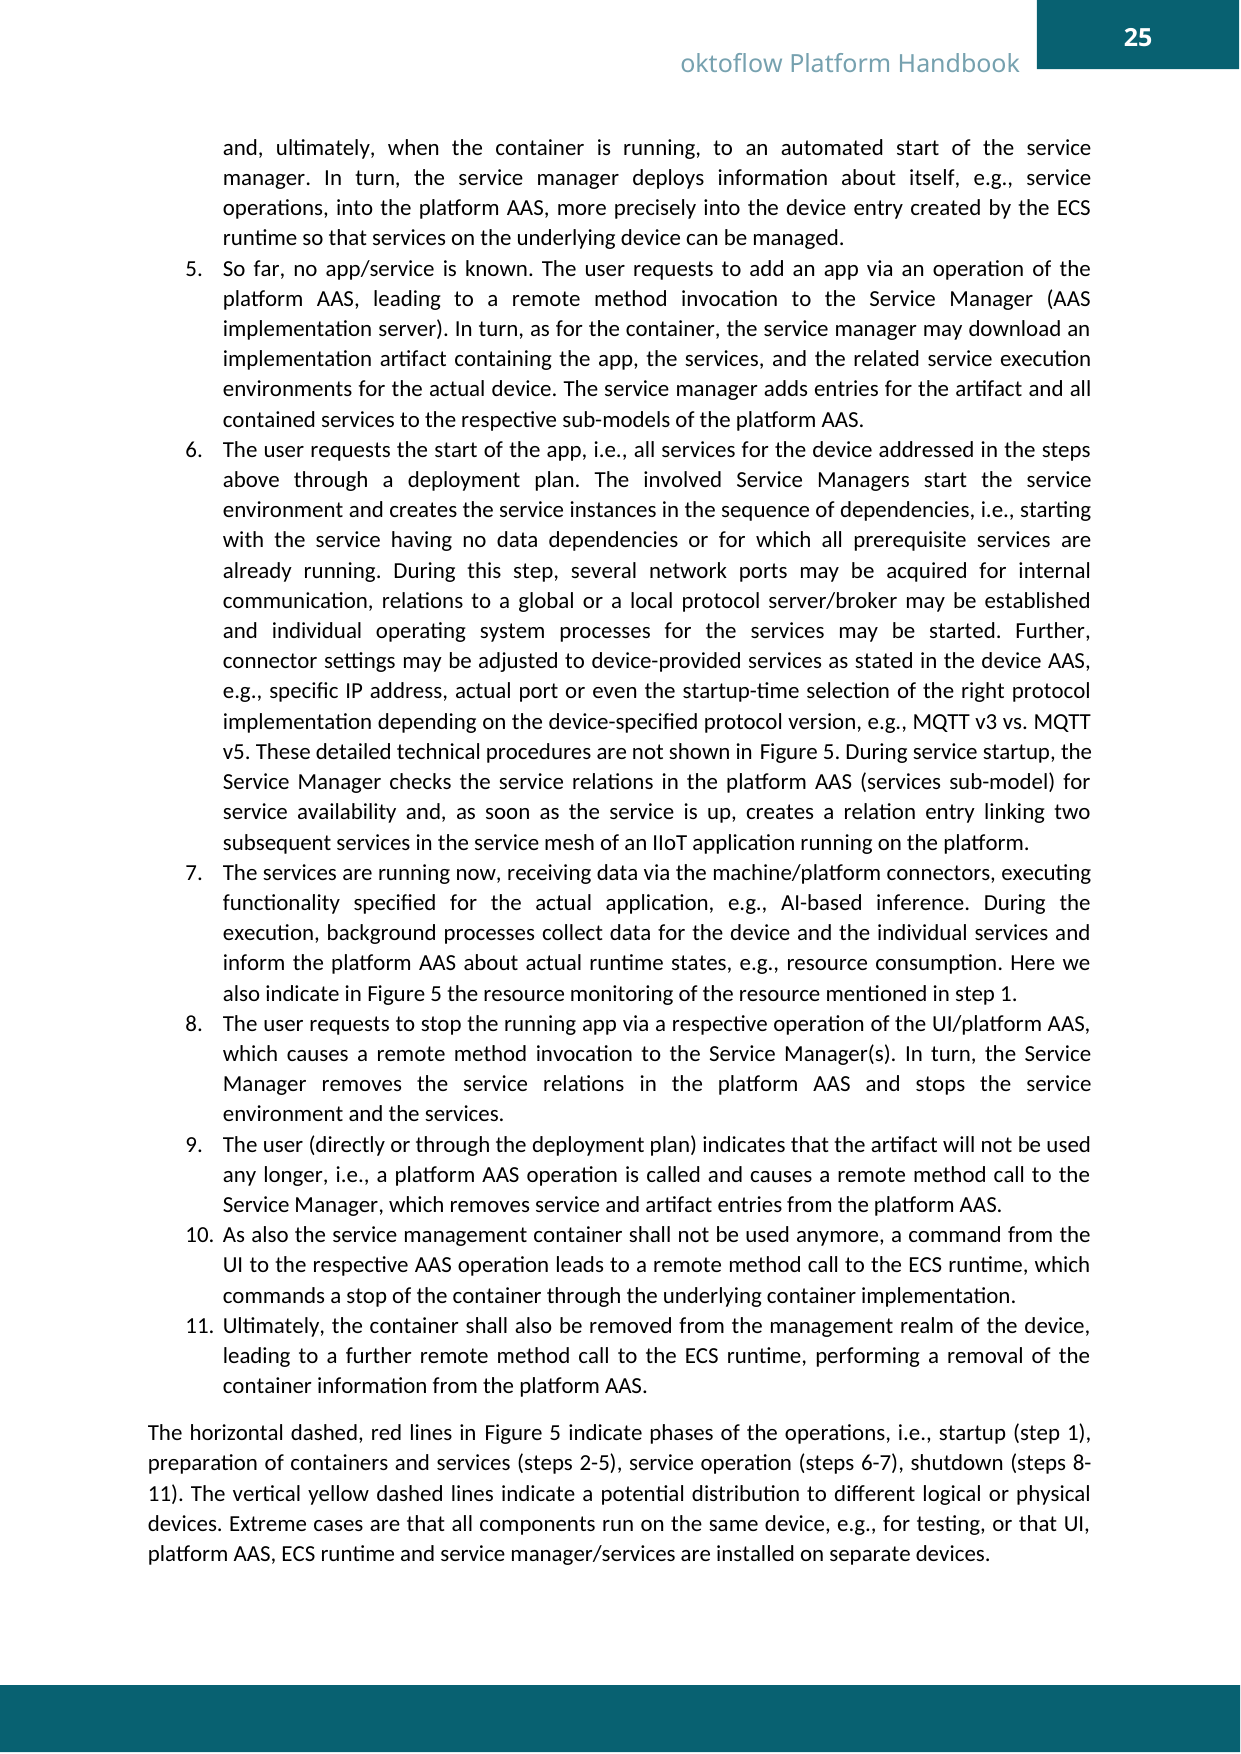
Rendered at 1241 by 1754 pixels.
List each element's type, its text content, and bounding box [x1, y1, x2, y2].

text The horizontal dashed, red lines in Figure 5 indicate phases of the operations, i.e., startup (step 1), preparation of containers and services (steps 2-5), service operation (steps 6-7), shutdown (steps 8-11). The vertical yellow dashed lines indicate a potential distribution to different logical or physical devices. Extreme cases are that all components run on the same device, e.g., for testing, or that UI, platform AAS, ECS runtime and service manager/services are installed on separate devices. [148, 1418, 1093, 1567]
list The user (directly or through the deployment plan) indicates that the artifact will not be used any longer, i.e., a platform AAS operation is called and causes a remote method call to the Service Manager, which removes service and artifact entries from the platform AAS. [185, 1130, 1093, 1218]
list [185, 133, 1093, 252]
list So far, no app/service is known. The user requests to add an app via an operation of the platform AAS, leading to a remote method invocation to the Service Manager (AAS implementation server). In turn, as for the container, the service manager may download an implementation artifact containing the app, the services, and the related service execution environments for the actual device. The service manager adds entries for the artifact and all contained services to the respective sub-models of the platform AAS. [185, 254, 1093, 433]
list The services are running now, receiving data via the machine/platform connectors, executing functionality specified for the actual application, e.g., AI-based inference. During the execution, background processes collect data for the device and the individual services and inform the platform AAS about actual runtime states, e.g., resource consumption. Here we also indicate in Figure 5 the resource monitoring of the resource mentioned in step 1. [185, 858, 1093, 1007]
list The user requests the start of the app, i.e., all services for the device addressed in the steps above through a deployment plan. The involved Service Managers start the service environment and creates the service instances in the sequence of dependencies, i.e., starting with the service having no data dependencies or for which all prerequisite services are already running. During this step, several network ports may be acquired for internal communication, relations to a global or a local protocol server/broker may be established and individual operating system processes for the services may be started. Further, connector settings may be adjusted to device-provided services as stated in the device AAS, e.g., specific IP address, actual port or even the startup-time selection of the right protocol implementation depending on the device-specified protocol version, e.g., MQTT v3 vs. MQTT v5. These detailed technical procedures are not shown in Figure 5. During service startup, the Service Manager checks the service relations in the platform AAS (services sub-model) for service availability and, as soon as the service is up, creates a relation entry linking two subsequent services in the service mesh of an IIoT application running on the platform. [185, 435, 1093, 856]
list The user requests to stop the running app via a respective operation of the UI/platform AAS, which causes a remote method invocation to the Service Manager(s). In turn, the Service Manager removes the service relations in the platform AAS and stops the service environment and the services. [185, 1009, 1093, 1128]
list Ultimately, the container shall also be removed from the management realm of the device, leading to a further remote method call to the ECS runtime, performing a removal of the container information from the platform AAS. [185, 1311, 1093, 1399]
list As also the service management container shall not be used anymore, a command from the UI to the respective AAS operation leads to a remote method call to the ECS runtime, which commands a stop of the container through the underlying container implementation. [185, 1220, 1093, 1309]
